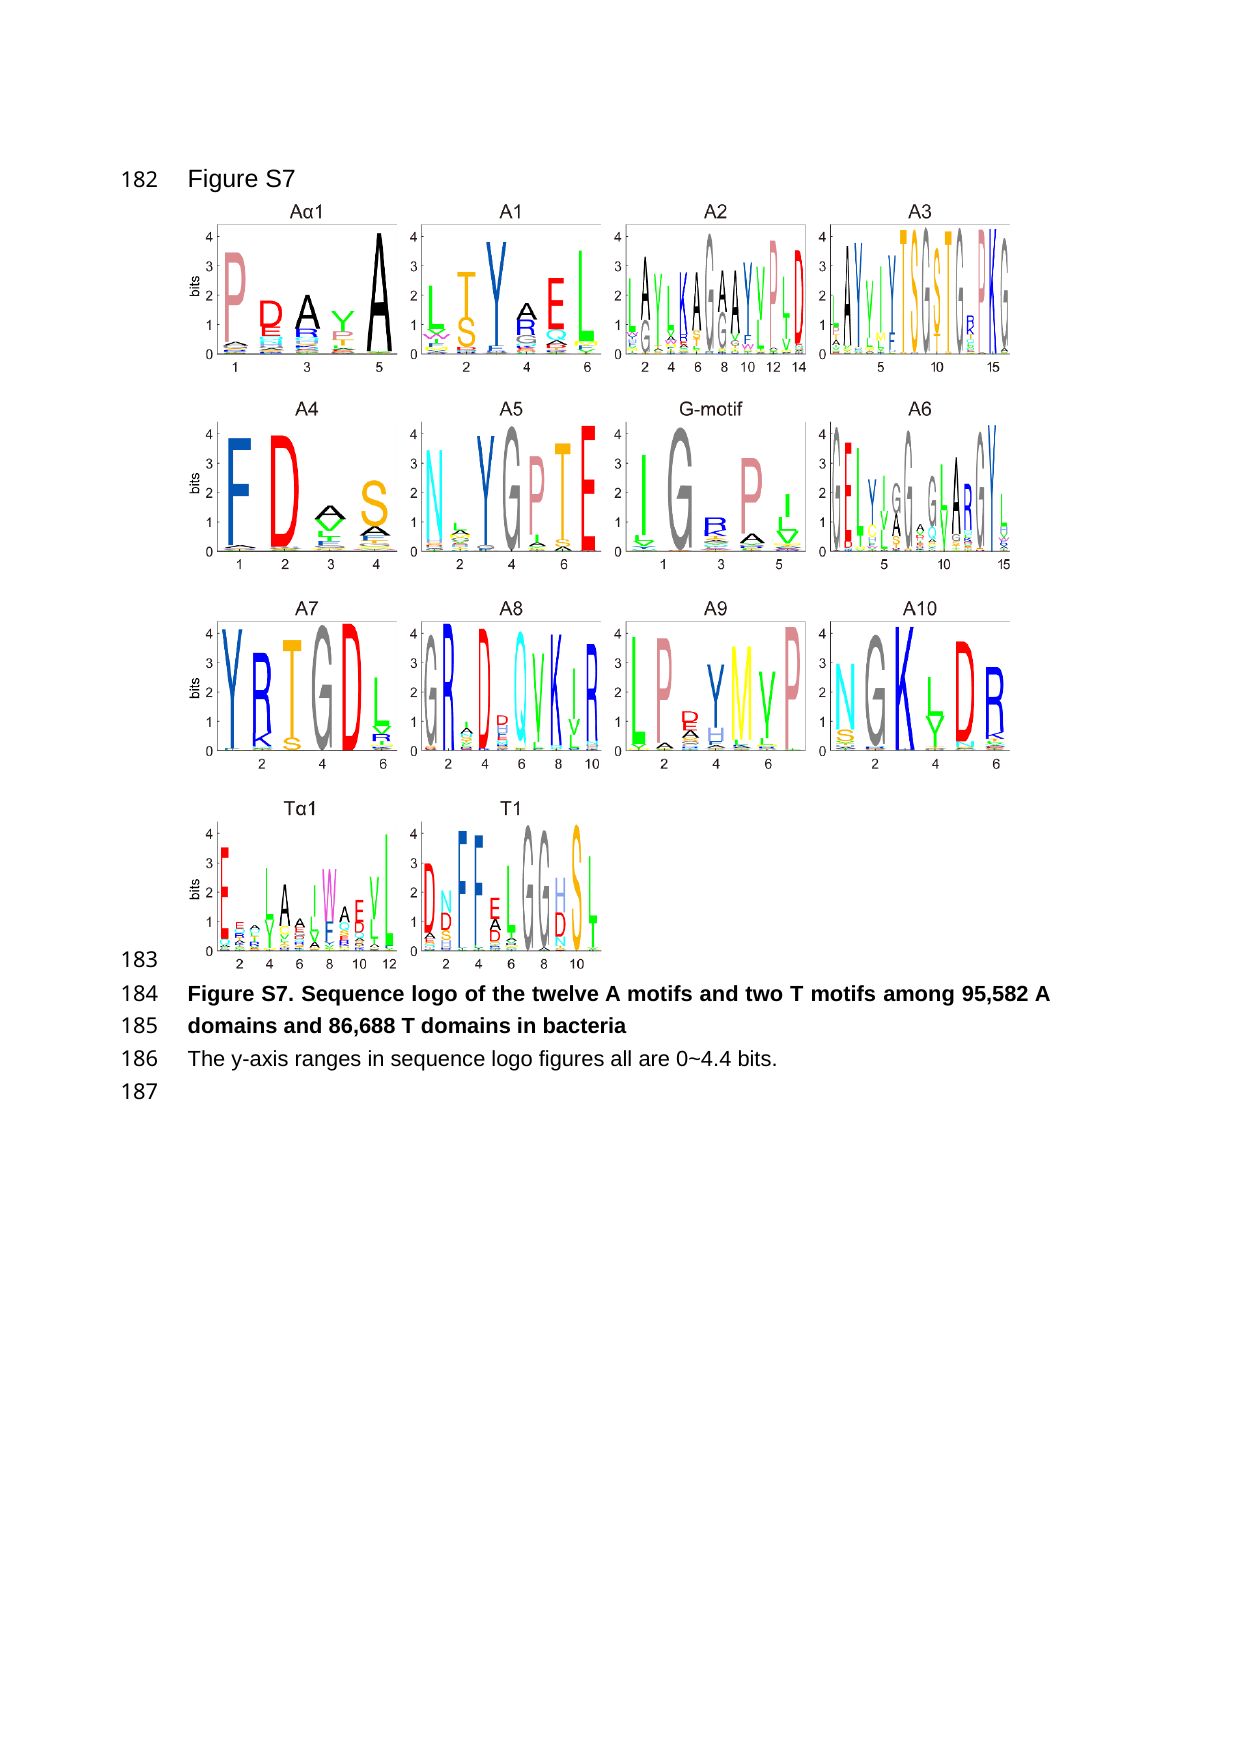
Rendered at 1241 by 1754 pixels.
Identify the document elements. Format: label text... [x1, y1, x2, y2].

text Figure S7. Sequence logo of the twelve A motifs and two T motifs among 95,582 A domains and 86,688 T domains in bacteria [187, 977, 1053, 1042]
text The y-axis ranges in sequence logo figures all are 0~4.4 bits. [187, 1042, 1053, 1074]
subtitle Figure S7 [187, 162, 1053, 194]
picture [187, 201, 1053, 973]
